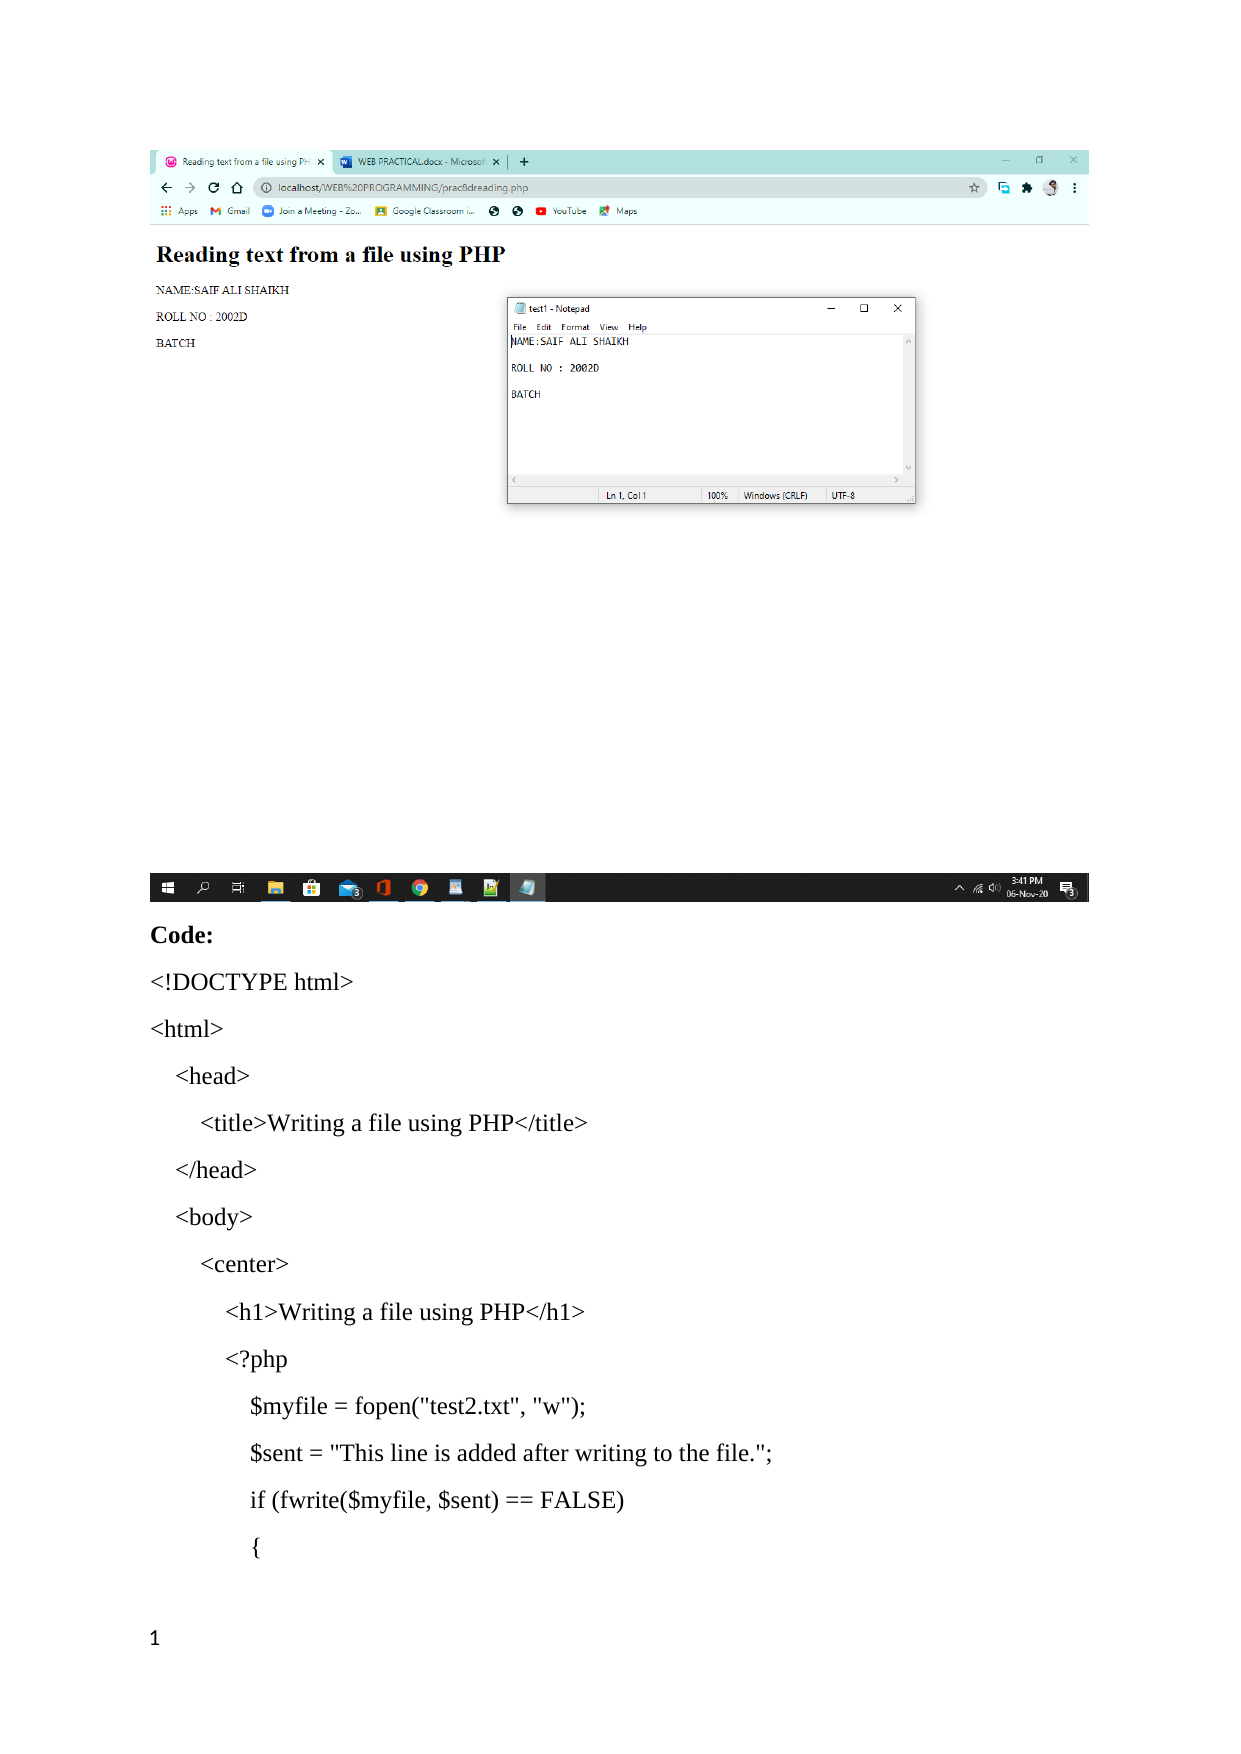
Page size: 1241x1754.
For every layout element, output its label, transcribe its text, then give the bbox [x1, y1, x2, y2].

text <title>Writing a file using PHP</title> [150, 1108, 1090, 1137]
text $sent = "This line is added after writing to the file."; [150, 1438, 1090, 1467]
text $myfile = fopen("test2.txt", "w"); [150, 1391, 1090, 1419]
picture [150, 150, 1089, 902]
text <h1>Writing a file using PHP</h1> [150, 1297, 1090, 1325]
text </head> [150, 1155, 1090, 1184]
text <center> [150, 1249, 1090, 1278]
text { [150, 1532, 1090, 1561]
text <html> [150, 1014, 1090, 1043]
text <head> [150, 1061, 1090, 1090]
text <!DOCTYPE html> [150, 967, 1090, 996]
text <body> [150, 1202, 1090, 1231]
text Code: [150, 920, 1090, 949]
text if (fwrite($myfile, $sent) == FALSE) [150, 1485, 1090, 1514]
text <?php [150, 1344, 1090, 1372]
